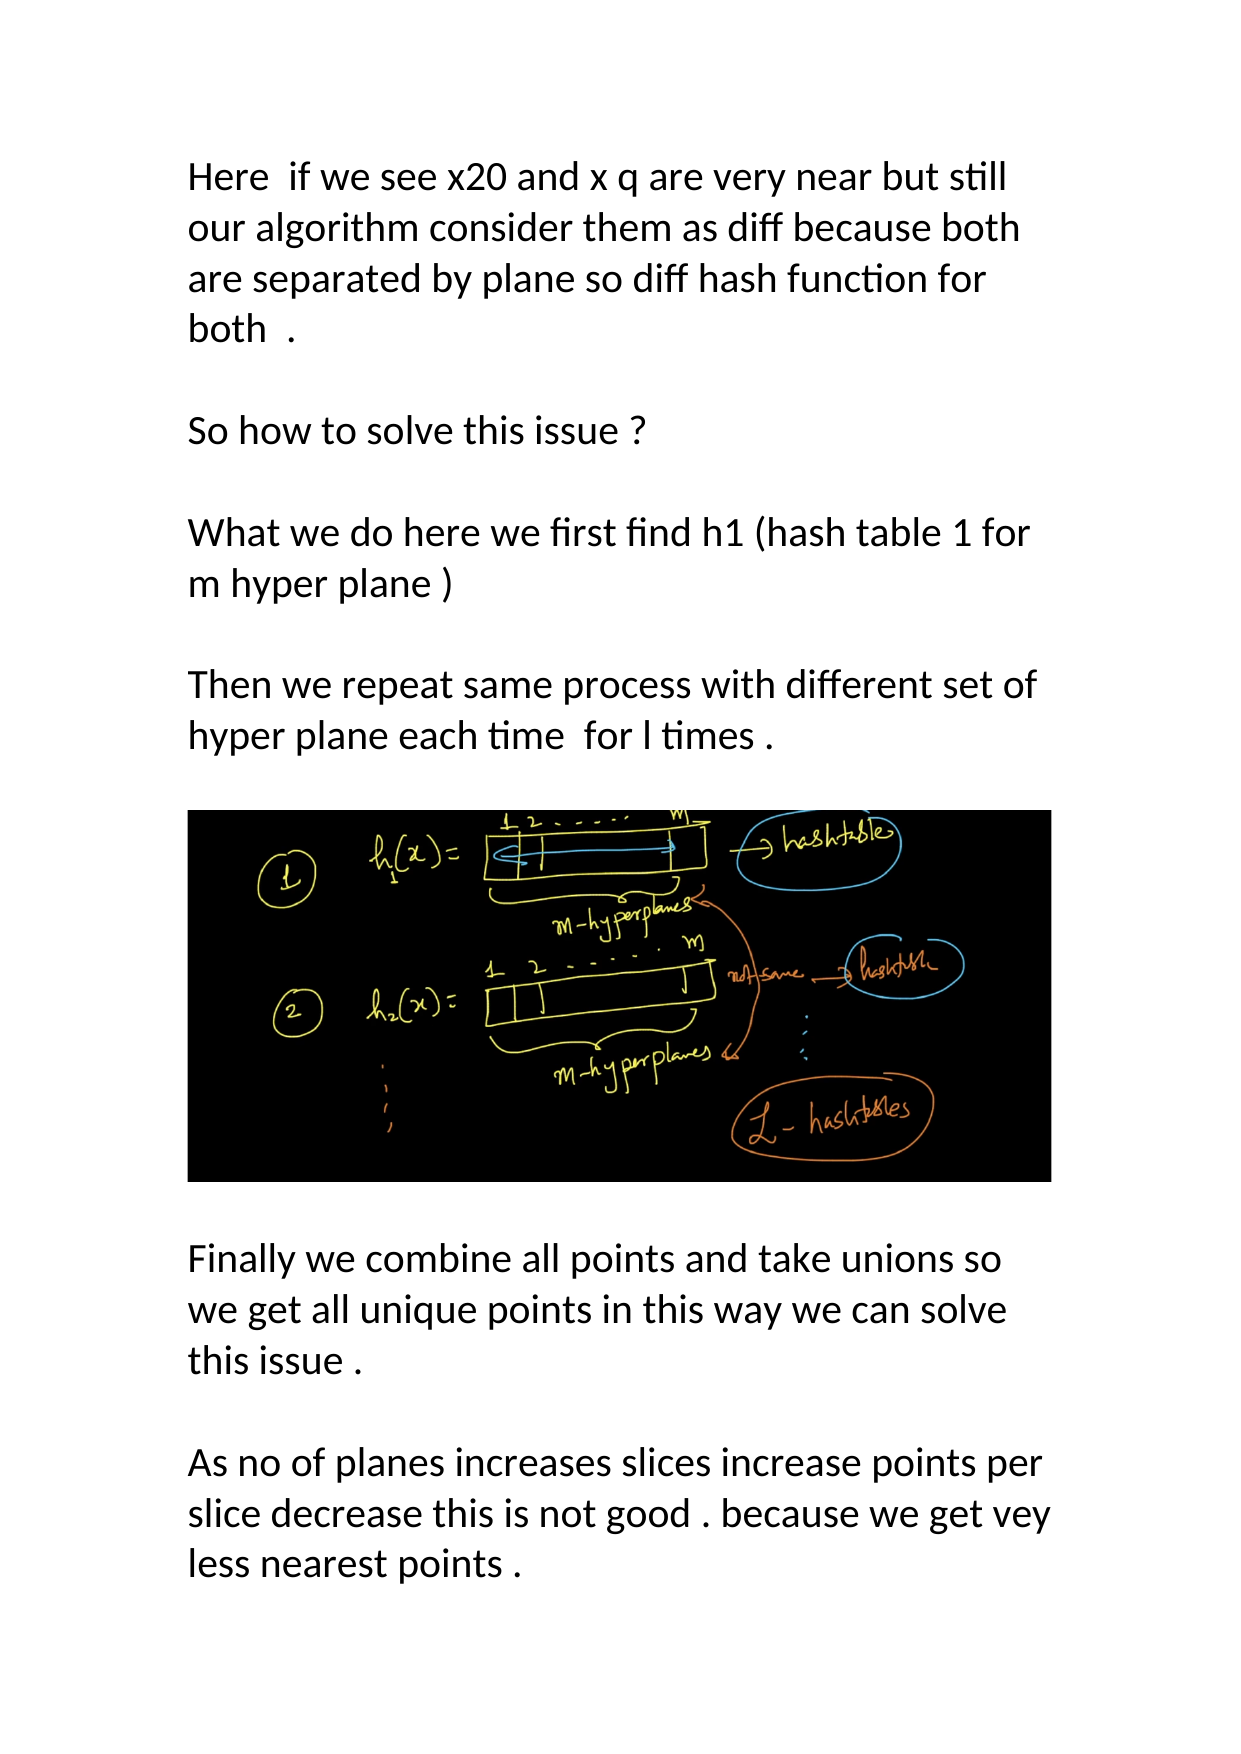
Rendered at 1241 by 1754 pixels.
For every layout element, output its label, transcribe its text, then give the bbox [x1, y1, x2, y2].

picture [187, 810, 1052, 1182]
text Then we repeat same process with different set of hyper plane each time for l times . [187, 658, 1053, 760]
text Here if we see x20 and x q are very near but still our algorithm consider them as diff because both are separated by plane so diff hash function for both . [187, 150, 1053, 353]
text So how to solve this issue ? [187, 404, 1053, 455]
text What we do here we first find h1 (hash table 1 for m hyper plane ) [187, 506, 1053, 607]
text As no of planes increases slices increase points per slice decrease this is not good . because we get vey less nearest points . [187, 1436, 1053, 1588]
text Finally we combine all points and take unions so we get all unique points in this way we can solve this issue . [187, 1232, 1053, 1385]
